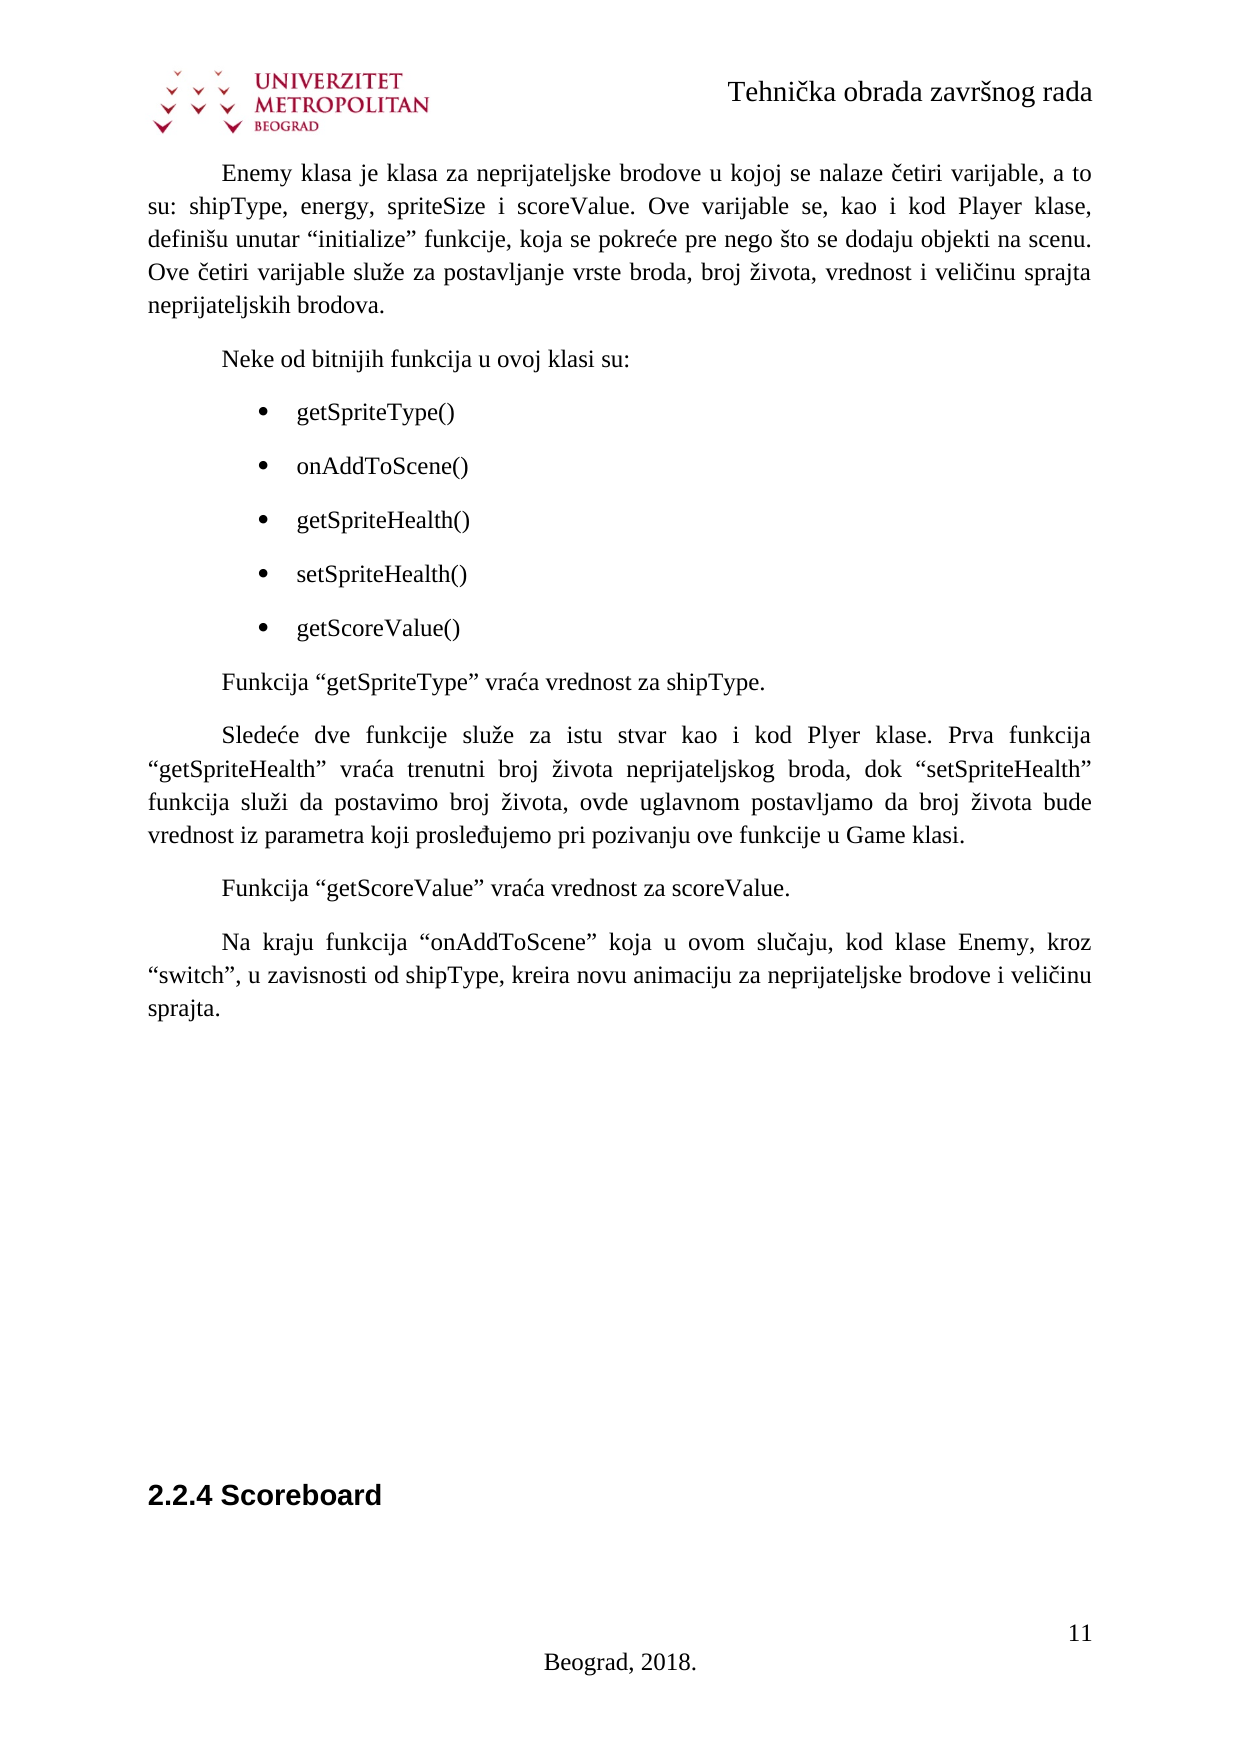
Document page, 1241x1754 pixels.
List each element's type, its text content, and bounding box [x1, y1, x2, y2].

list getSpriteHealth() [259, 505, 1093, 534]
text Funkcija “getSpriteType” vraća vrednost za shipType. [148, 667, 1093, 696]
list getScoreValue() [259, 613, 1093, 642]
text Funkcija “getScoreValue” vraća vrednost za scoreValue. [148, 873, 1093, 902]
list getSpriteType() [259, 397, 1093, 426]
subtitle 2.2.4 Scoreboard [148, 1478, 1093, 1512]
text Na kraju funkcija “onAddToScene” koja u ovom slučaju, kod klase Enemy, kroz “switch”, u zavisnosti od shipType, kreira novu animaciju za neprijateljske brodove i veličinu sprajta. [148, 927, 1093, 1022]
text Enemy klasa je klasa za neprijateljske brodove u kojoj se nalaze četiri varijable, a to su: shipType, energy, spriteSize i scoreValue. Ove varijable se, kao i kod Player klase, definišu unutar “initialize” funkcije, koja se pokreće pre nego što se dodaju objekti na scenu. Ove četiri varijable služe za postavljanje vrste broda, broj života, vrednost i veličinu sprajta neprijateljskih brodova. [148, 158, 1093, 318]
text Sledeće dve funkcije služe za istu stvar kao i kod Plyer klase. Prva funkcija “getSpriteHealth” vraća trenutni broj života neprijateljskog broda, dok “setSpriteHealth” funkcija služi da postavimo broj života, ovde uglavnom postavljamo da broj života bude vrednost iz parametra koji prosleđujemo pri pozivanju ove funkcije u Game klasi. [148, 721, 1093, 848]
list setSpriteHealth() [259, 559, 1093, 588]
picture [145, 60, 438, 146]
list onAddToScene() [259, 451, 1093, 480]
text Neke od bitnijih funkcija u ovoj klasi su: [148, 344, 1093, 372]
